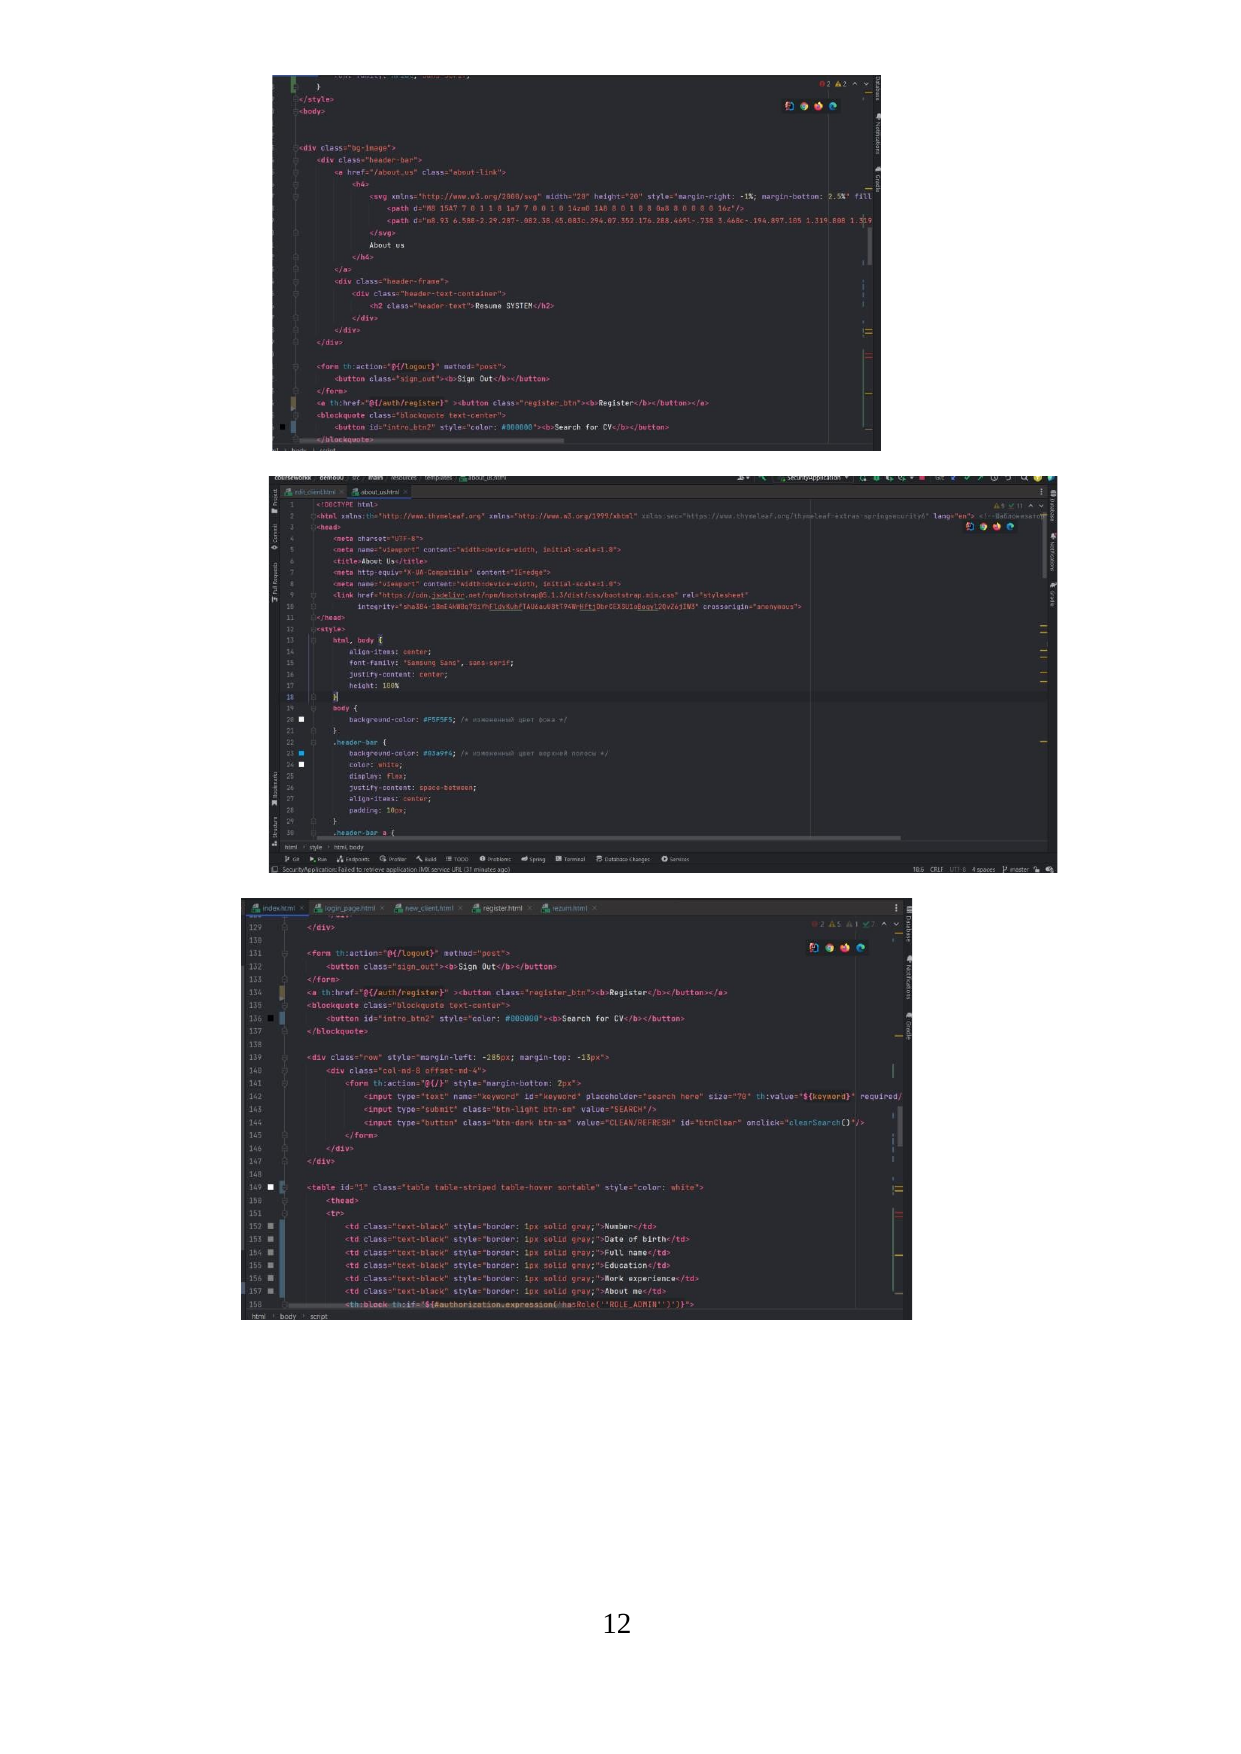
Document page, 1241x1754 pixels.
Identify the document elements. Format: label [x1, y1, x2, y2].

picture [272, 75, 881, 451]
picture [268, 476, 1058, 873]
picture [241, 898, 913, 1320]
